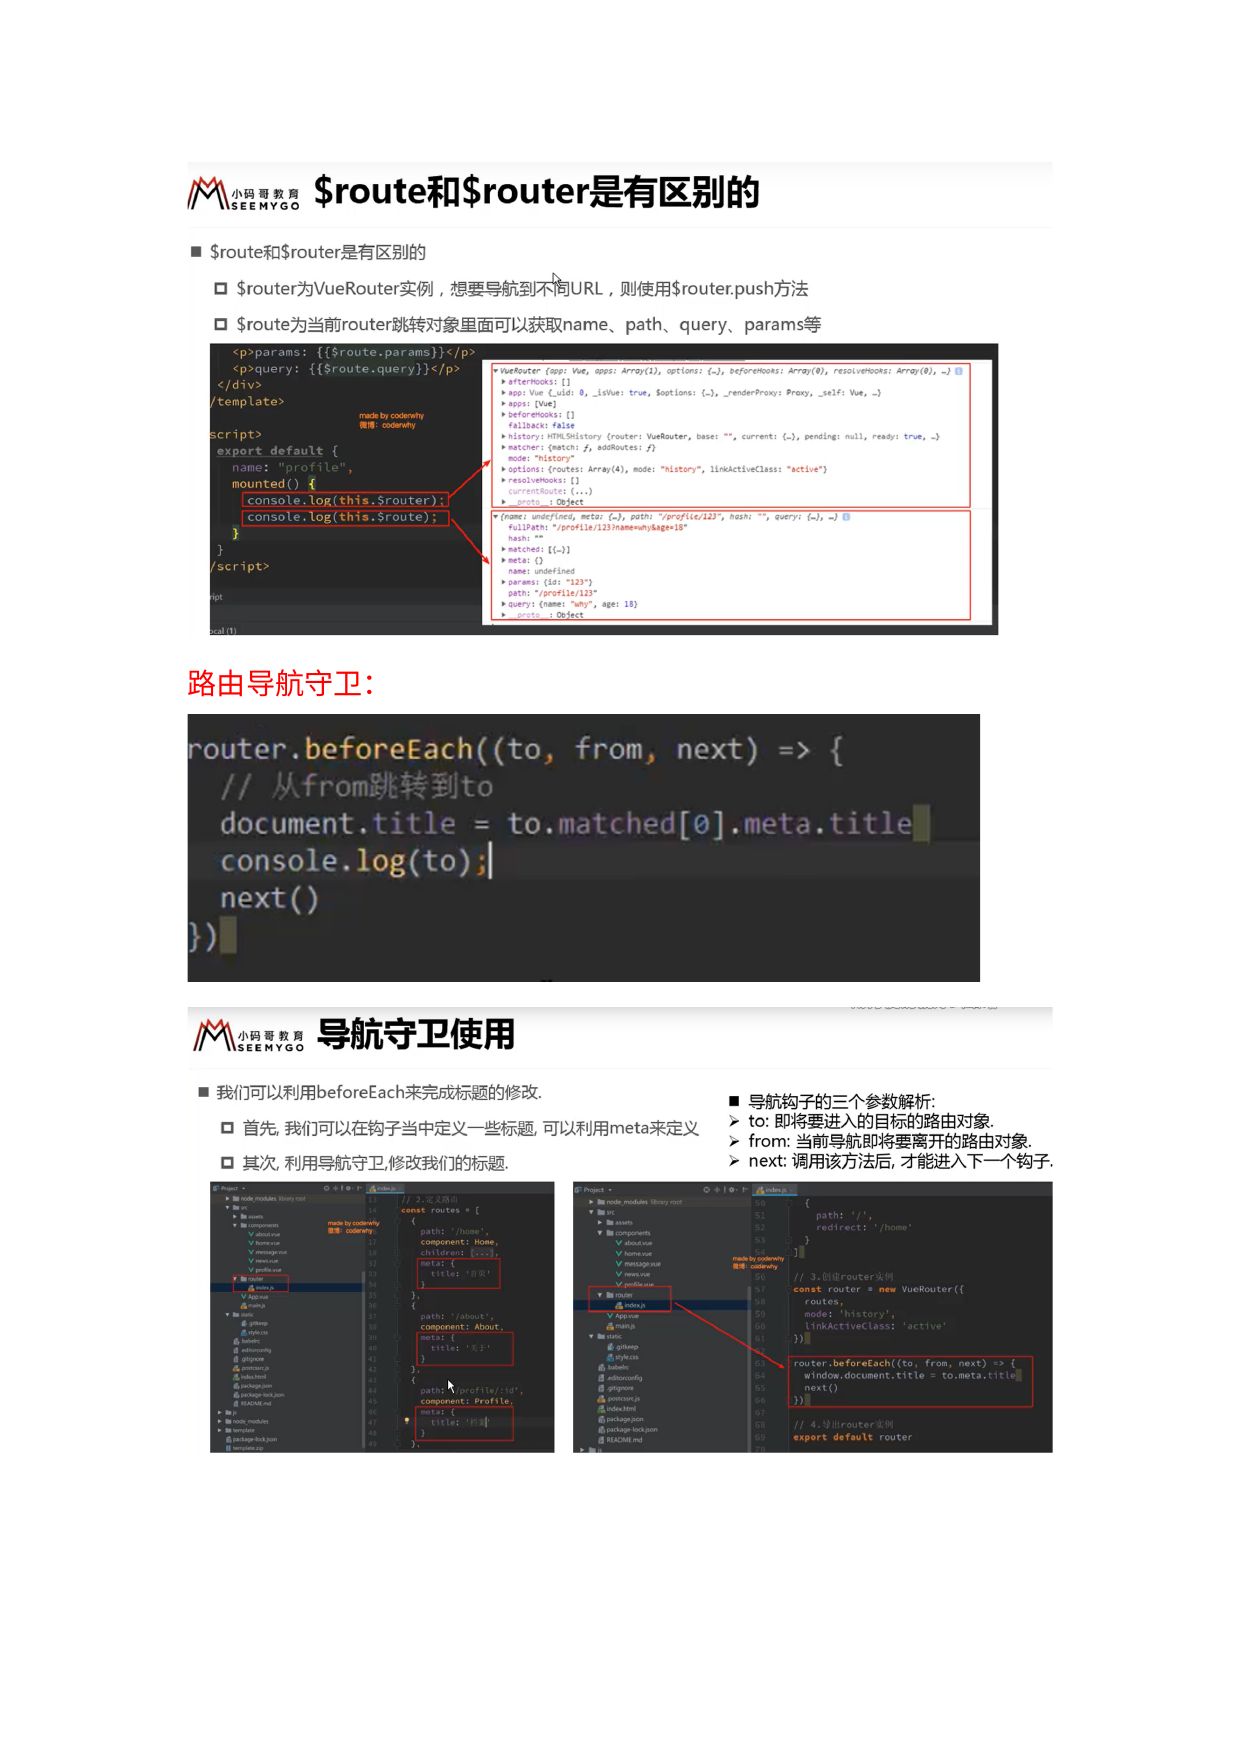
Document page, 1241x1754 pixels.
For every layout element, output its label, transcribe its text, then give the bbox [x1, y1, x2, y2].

picture [187, 162, 1053, 637]
picture [187, 1007, 1053, 1456]
text 路由导航守卫： [187, 649, 1053, 714]
picture [187, 714, 980, 982]
